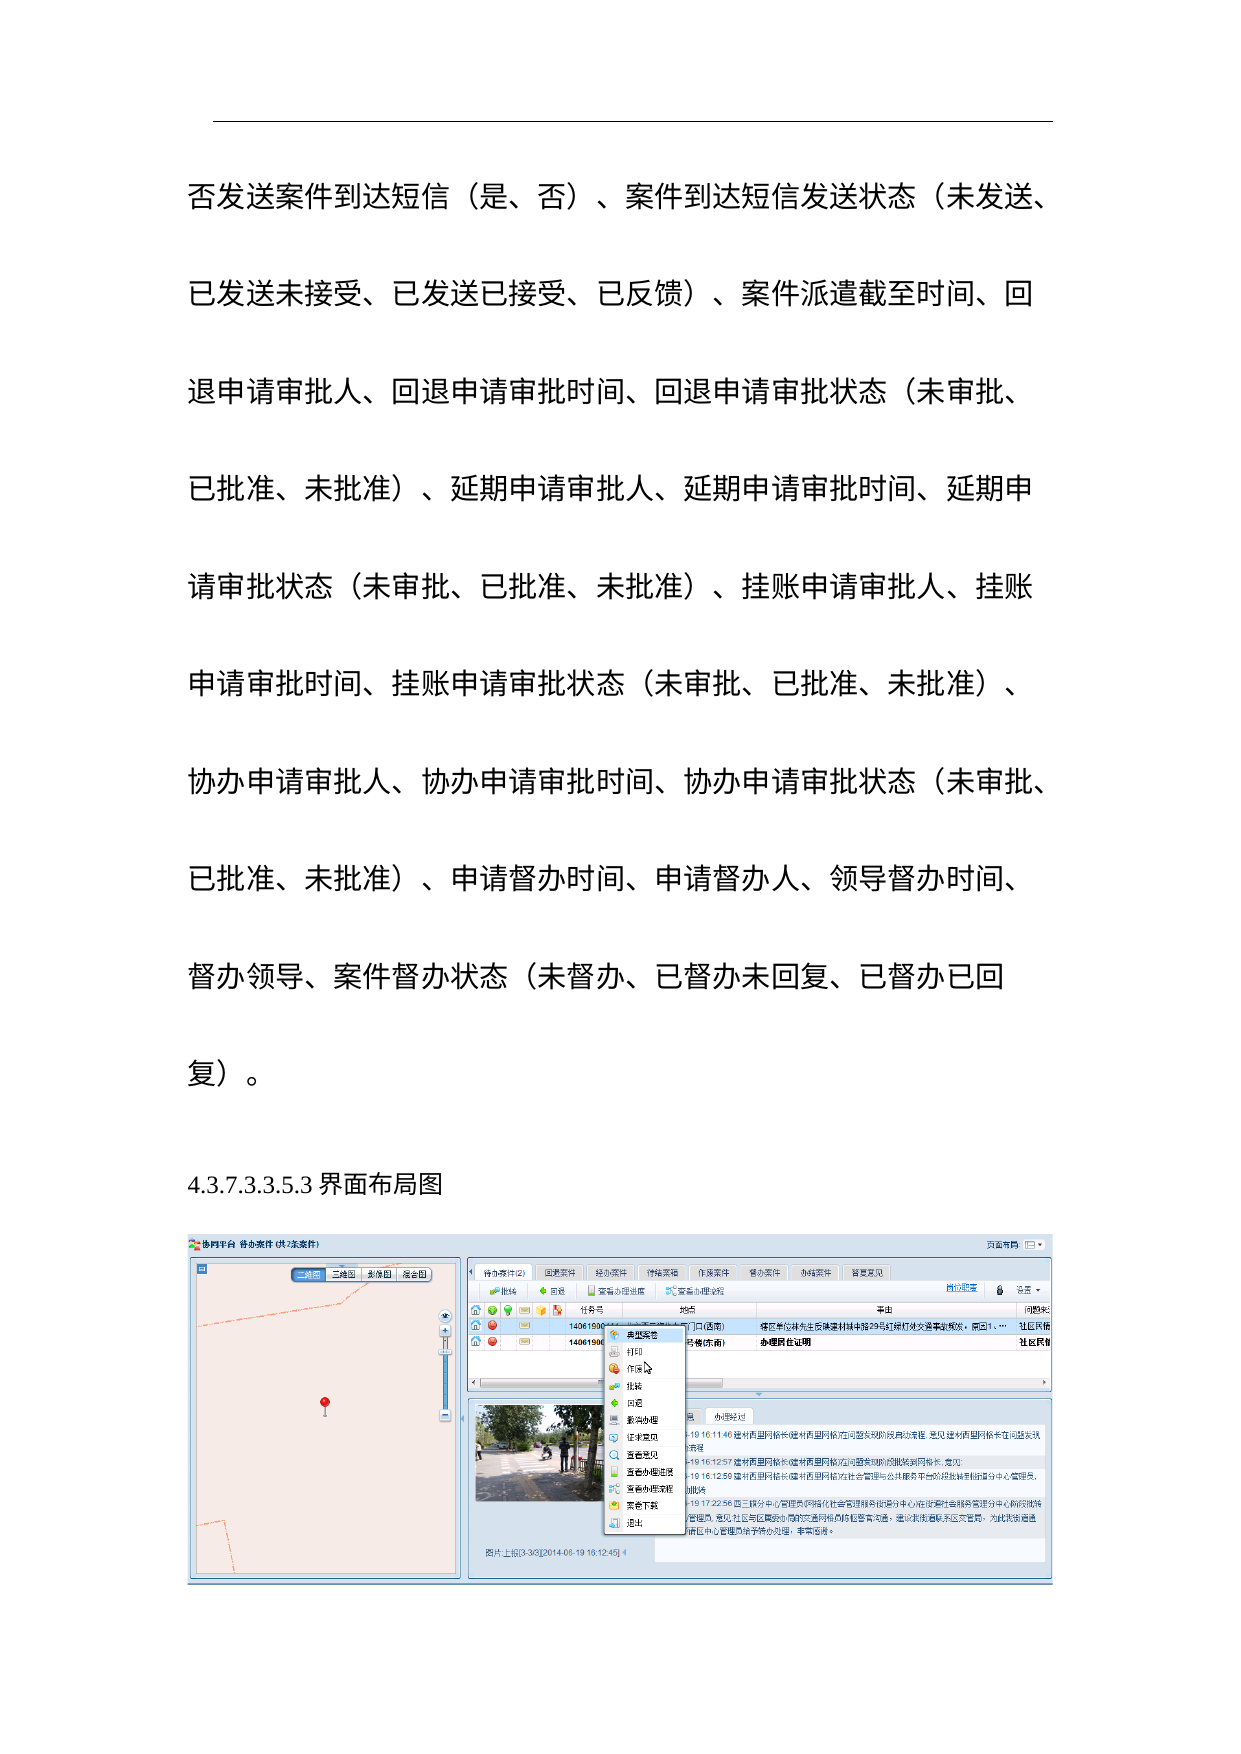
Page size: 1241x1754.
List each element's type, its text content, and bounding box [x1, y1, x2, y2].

subtitle 界面布局图 [187, 1151, 1053, 1216]
picture [187, 1234, 1053, 1585]
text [187, 162, 1053, 1104]
